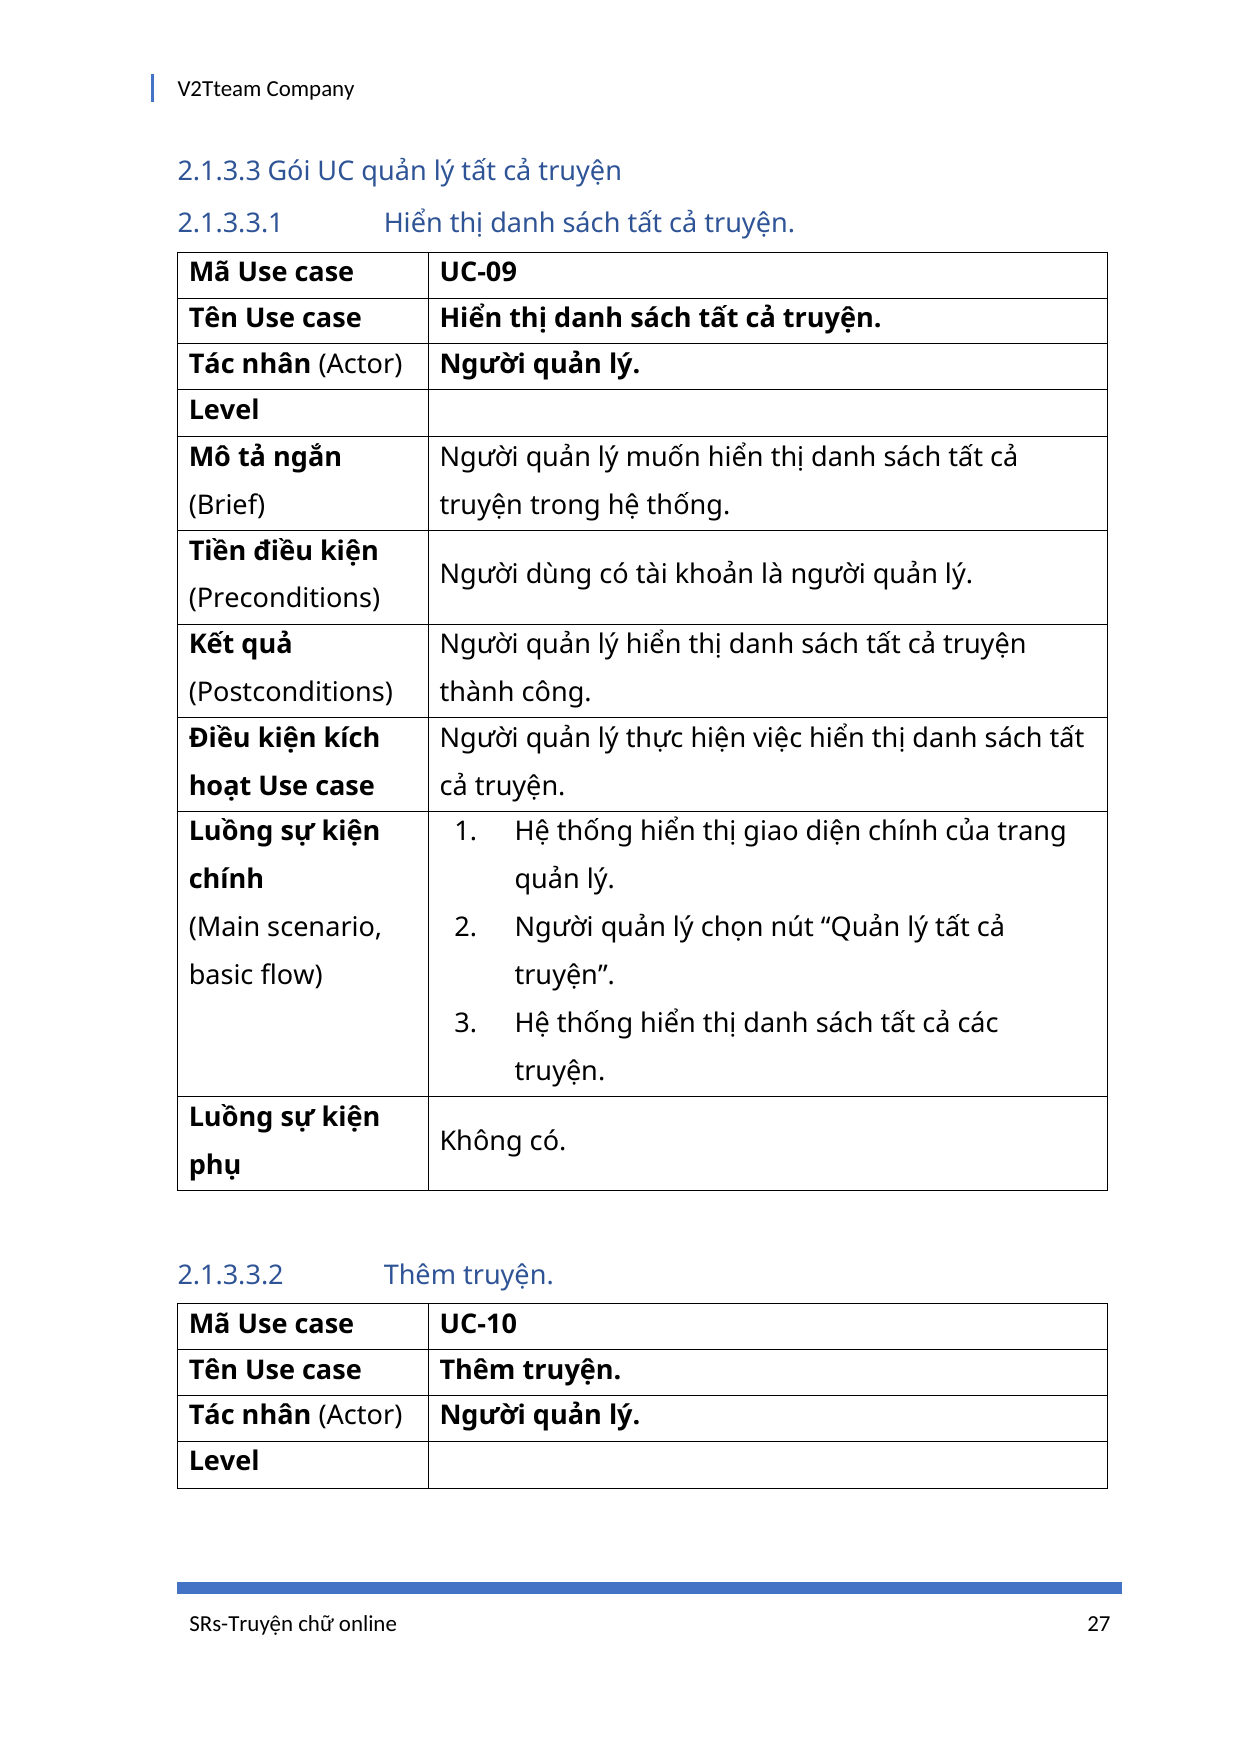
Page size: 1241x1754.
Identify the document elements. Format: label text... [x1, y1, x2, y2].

table_cell Tên Use case [178, 299, 428, 343]
table_header Mã Use case [178, 253, 428, 298]
table_cell Người dùng có tài khoản là người quản lý. [429, 531, 1107, 623]
table_cell Người quản lý. [429, 1396, 1107, 1441]
table_cell Người quản lý muốn hiển thị danh sách tất cả truyện trong hệ thống. [429, 437, 1107, 530]
table_header Mã Use case [178, 1304, 428, 1349]
table_cell Mô tả ngắn (Brief) [178, 437, 428, 530]
table_header UC-09 [429, 253, 1107, 298]
table_cell Người quản lý hiển thị danh sách tất cả truyện thành công. [429, 625, 1107, 717]
table_cell Luồng sự kiện chính (Main scenario, basic flow) [178, 812, 428, 1096]
subtitle Hiển thị danh sách tất cả truyện. [177, 204, 1122, 241]
table_cell Kết quả (Postconditions) [178, 625, 428, 717]
table_cell Người quản lý thực hiện việc hiển thị danh sách tất cả truyện. [429, 718, 1107, 811]
subtitle Gói UC quản lý tất cả truyện [177, 152, 1122, 189]
table_cell Điều kiện kích hoạt Use case [178, 718, 428, 811]
table_cell Không có. [429, 1097, 1107, 1190]
table_cell Người quản lý. [429, 344, 1107, 389]
table_cell Tác nhân (Actor) [178, 1396, 428, 1441]
table_cell Hệ thống hiển thị giao diện chính của trang quản lý. Người quản lý chọn nút “Quản lý tất cả truyện”. Hệ thống hiển thị danh sách tất cả các truyện. [429, 812, 1107, 1096]
table_cell [429, 1442, 1107, 1488]
table_cell [429, 390, 1107, 436]
table_cell Luồng sự kiện phụ [178, 1097, 428, 1190]
table_cell Tiền điều kiện (Preconditions) [178, 531, 428, 623]
table_header UC-10 [429, 1304, 1107, 1349]
table_cell Tác nhân (Actor) [178, 344, 428, 389]
table_cell Thêm truyện. [429, 1350, 1107, 1395]
table_cell Tên Use case [178, 1350, 428, 1395]
table_cell Level [178, 390, 428, 436]
table_cell Hiển thị danh sách tất cả truyện. [429, 299, 1107, 343]
subtitle Thêm truyện. [177, 1255, 1122, 1292]
table_cell Level [178, 1442, 428, 1488]
